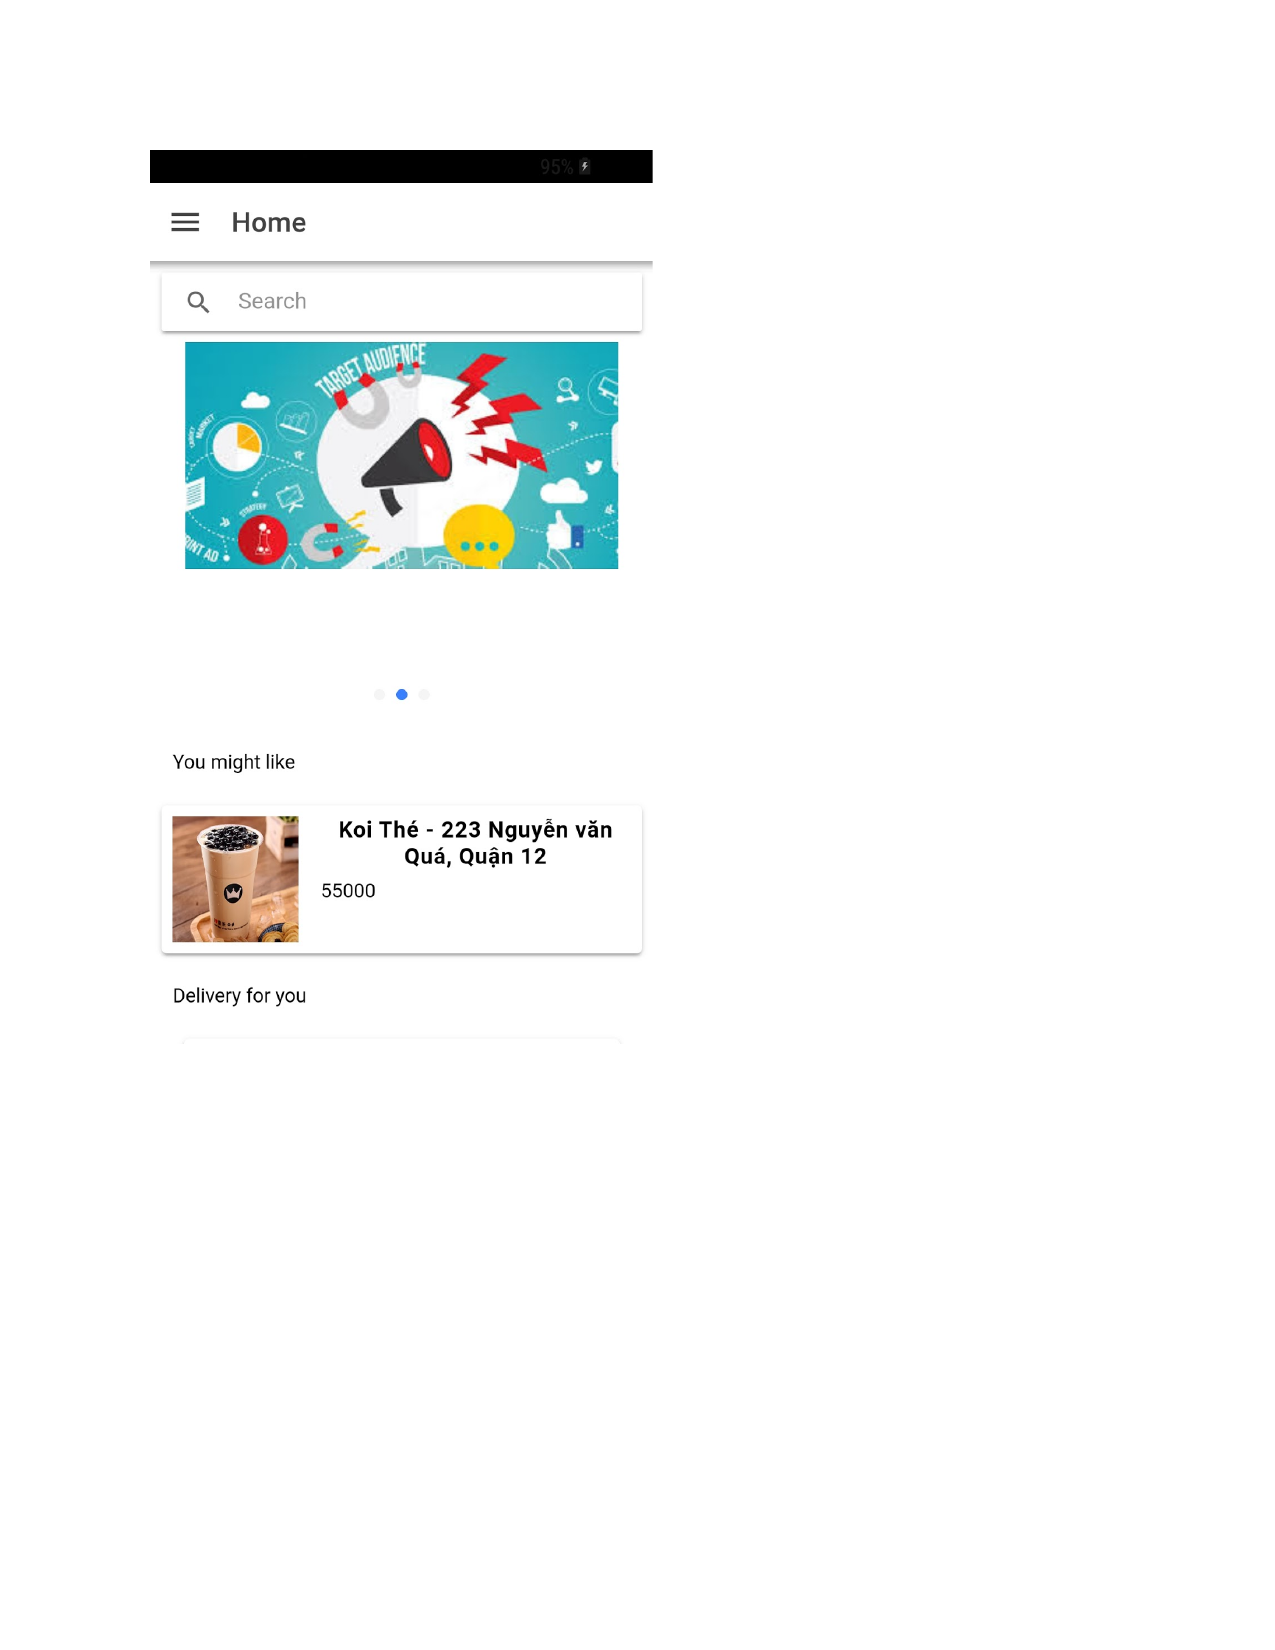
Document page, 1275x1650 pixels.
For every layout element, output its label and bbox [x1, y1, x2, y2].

picture [150, 150, 653, 1044]
